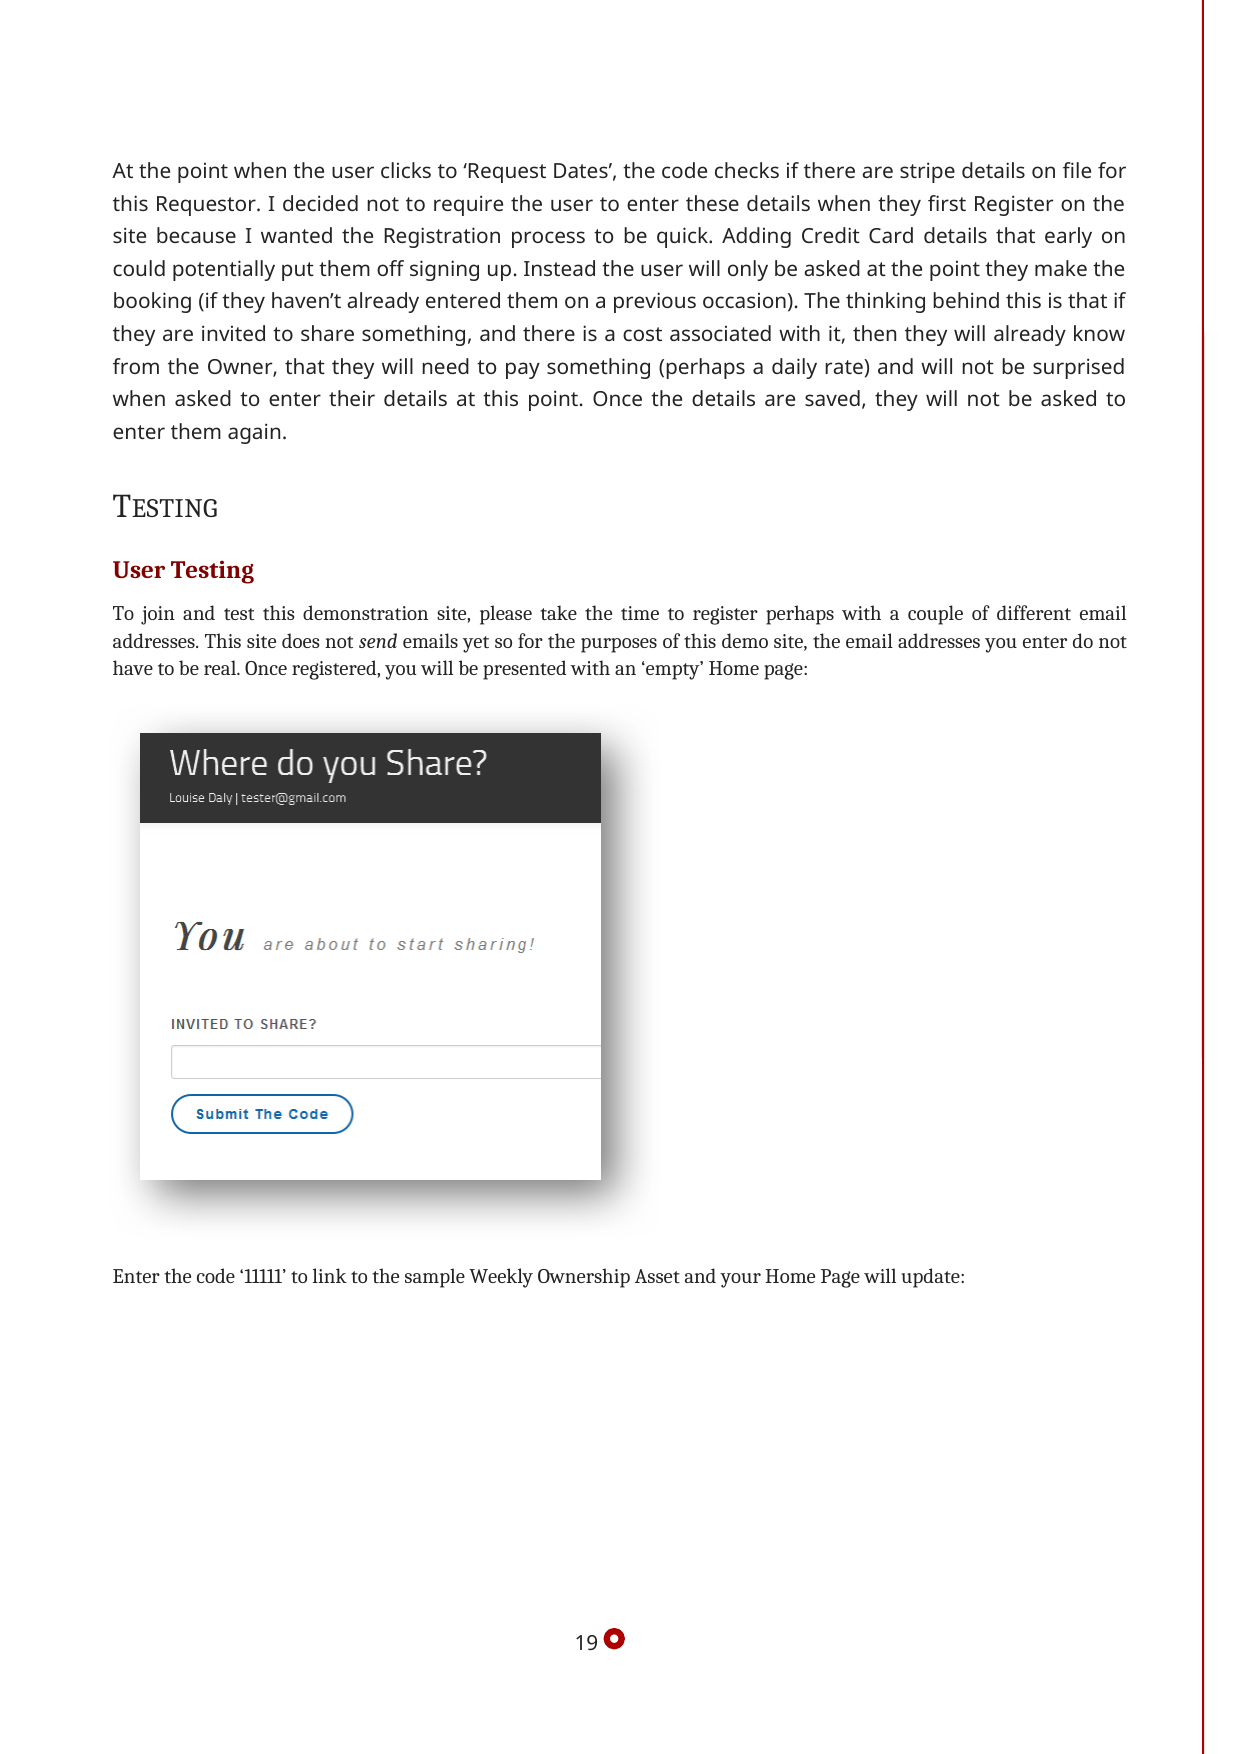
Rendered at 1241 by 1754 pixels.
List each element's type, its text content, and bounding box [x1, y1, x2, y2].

subtitle User Testing [112, 556, 1128, 585]
text To join and test this demonstration site, please take the time to register perhaps with a couple of different email addresses. This site does not send emails yet so for the purposes of this demo site, the email addresses you enter do not have to be real. Once registered, you will be presented with an ‘empty’ Home page: [112, 602, 1128, 681]
text At the point when the user clicks to ‘Request Dates’, the code checks if there are stripe details on file for this Requestor. I decided not to require the user to enter these details when they first Register on the site because I wanted the Registration process to be quick. Adding Credit Card details that early on could potentially put them off signing up. Instead the user will only be asked at the point they make the booking (if they haven’t already entered them on a previous occasion). The thinking behind this is that if they are invited to share something, and there is a cost associated with it, then they will already know from the Owner, that they will need to pay something (perhaps a daily rate) and will not be surprised when asked to enter their details at this point. Once the details are saved, they will not be asked to enter them again. [112, 156, 1128, 446]
text Enter the code ‘11111’ to link to the sample Weekly Ownership Asset and your Home Page will update: [112, 1265, 1128, 1289]
picture [140, 733, 601, 1180]
subtitle Testing [112, 487, 1128, 526]
